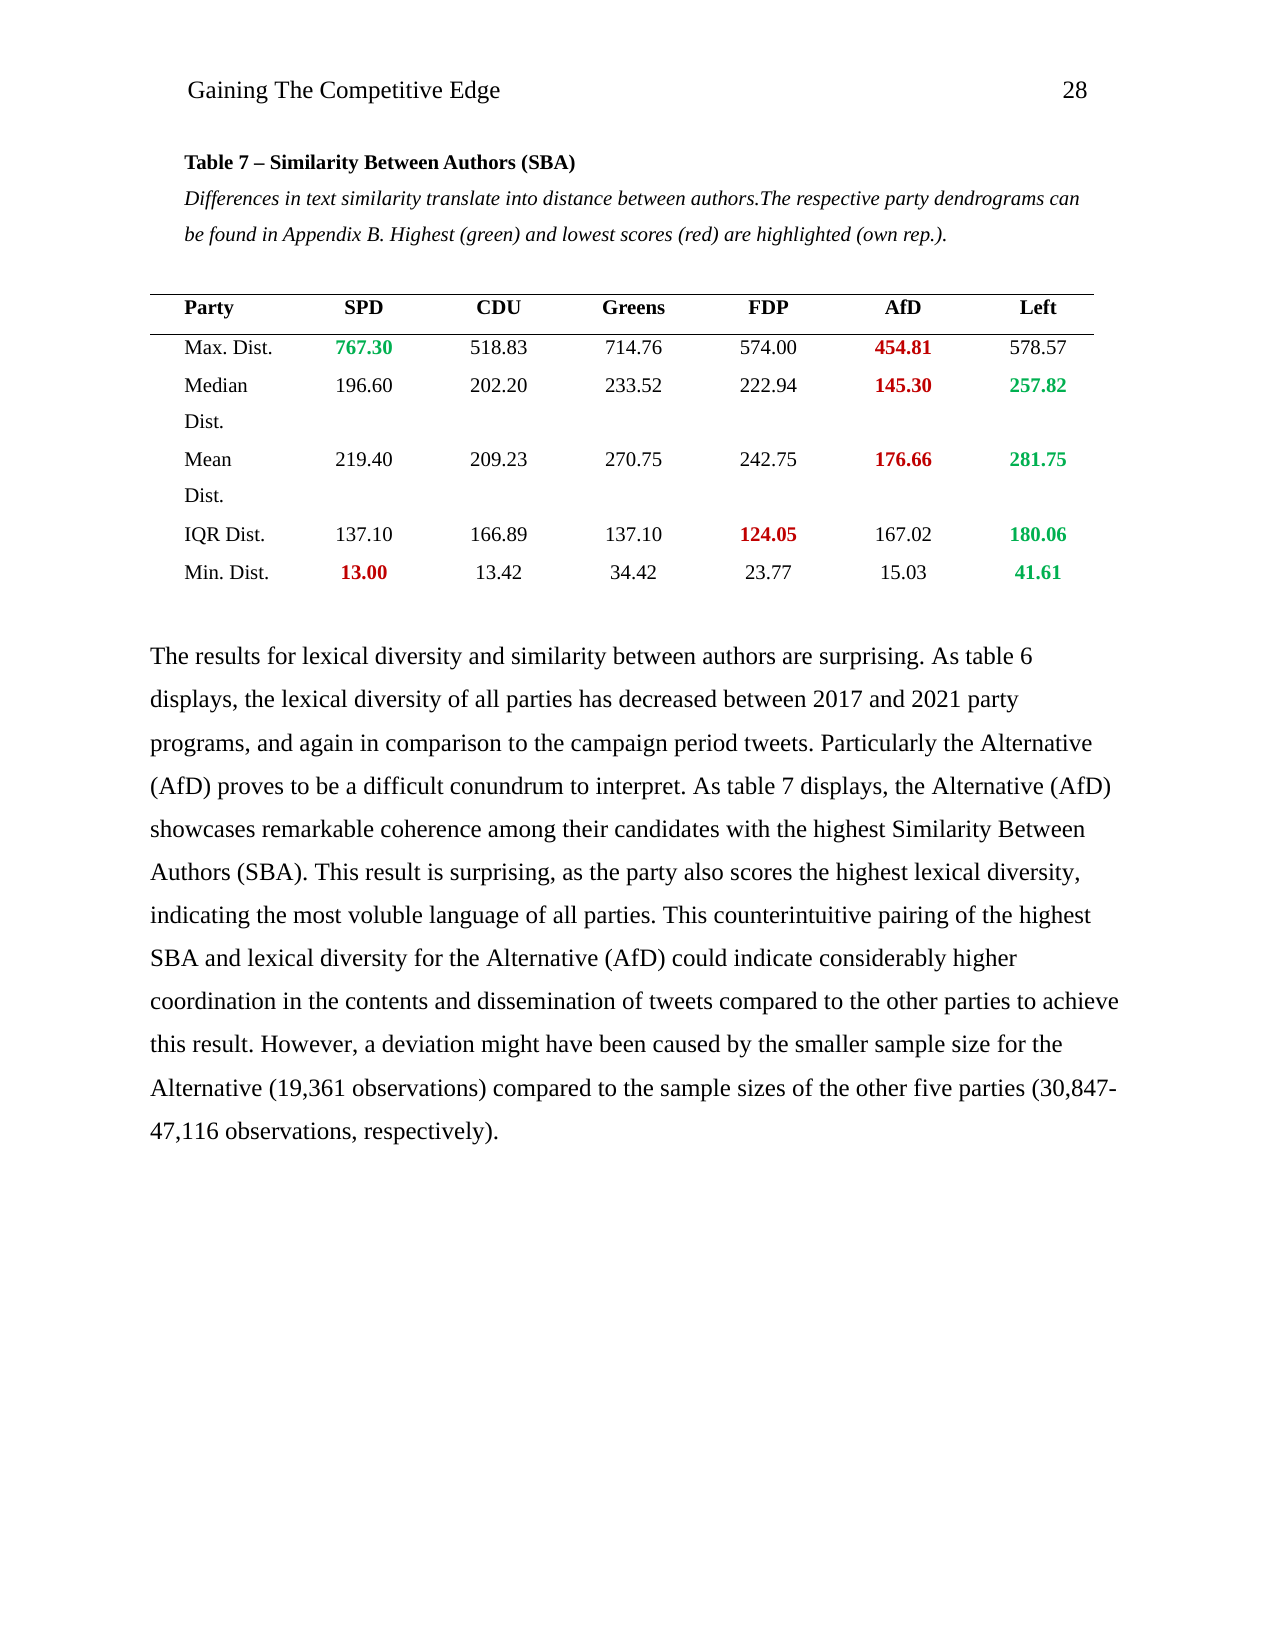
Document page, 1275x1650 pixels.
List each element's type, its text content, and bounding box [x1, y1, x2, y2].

table_cell 578.57 [959, 335, 1094, 373]
table_cell 257.82 [959, 373, 1094, 447]
table_cell 34.42 [555, 560, 689, 598]
table_cell Max. Dist. [150, 335, 285, 373]
table_cell IQR Dist. [150, 522, 285, 560]
text The results for lexical diversity and similarity between authors are surprising. As table 6 displays, the lexical diversity of all parties has decreased between 2017 and 2021 party programs, and again in comparison to the campaign period tweets. Particularly the Alternative (AfD) proves to be a difficult conundrum to interpret. As table 7 displays, the Alternative (AfD) showcases remarkable coherence among their candidates with the highest Similarity Between Authors (SBA). This result is surprising, as the party also scores the highest lexical diversity, indicating the most voluble language of all parties. This counterintuitive pairing of the highest SBA and lexical diversity for the Alternative (AfD) could indicate considerably higher coordination in the contents and dissemination of tweets compared to the other parties to achieve this result. However, a deviation might have been caused by the smaller sample size for the Alternative (19,361 observations) compared to the sample sizes of the other five parties (30,847-47,116 observations, respectively). [150, 641, 1125, 1144]
table_cell FDP [689, 295, 824, 333]
table_cell 180.06 [959, 522, 1094, 560]
table_cell Greens [555, 295, 689, 333]
table_cell Min. Dist. [150, 560, 285, 598]
table_cell 202.20 [420, 373, 554, 447]
table_cell 270.75 [555, 447, 689, 522]
table_cell 222.94 [689, 373, 824, 447]
table_cell SPD [285, 295, 420, 333]
table_header Table 7 – Similarity Between Authors (SBA) Differences in text similarity translate into distance between authors.The respective party dendrograms can be found in Appendix B. Highest (green) and lowest scores (red) are highlighted (own rep.). [150, 150, 1094, 294]
table_cell Left [959, 295, 1094, 333]
table_cell 454.81 [824, 335, 959, 373]
table_cell 13.42 [420, 560, 554, 598]
table_cell 137.10 [285, 522, 420, 560]
table_cell 714.76 [555, 335, 689, 373]
table_cell 23.77 [689, 560, 824, 598]
table_cell CDU [420, 295, 554, 333]
table_cell 518.83 [420, 335, 554, 373]
table_cell 176.66 [824, 447, 959, 522]
table_cell 767.30 [285, 335, 420, 373]
table_cell 281.75 [959, 447, 1094, 522]
table_cell 233.52 [555, 373, 689, 447]
table_cell 13.00 [285, 560, 420, 598]
table_cell 166.89 [420, 522, 554, 560]
table_cell 242.75 [689, 447, 824, 522]
table_cell Median Dist. [150, 373, 285, 447]
table_cell AfD [824, 295, 959, 333]
table_cell 167.02 [824, 522, 959, 560]
table_cell 137.10 [555, 522, 689, 560]
table_cell 124.05 [689, 522, 824, 560]
table_cell 219.40 [285, 447, 420, 522]
table_cell Mean Dist. [150, 447, 285, 522]
table_cell 15.03 [824, 560, 959, 598]
table_cell 196.60 [285, 373, 420, 447]
table_cell 41.61 [959, 560, 1094, 598]
table_cell 145.30 [824, 373, 959, 447]
table_cell Party [150, 295, 285, 333]
table_cell 574.00 [689, 335, 824, 373]
table_cell 209.23 [420, 447, 554, 522]
